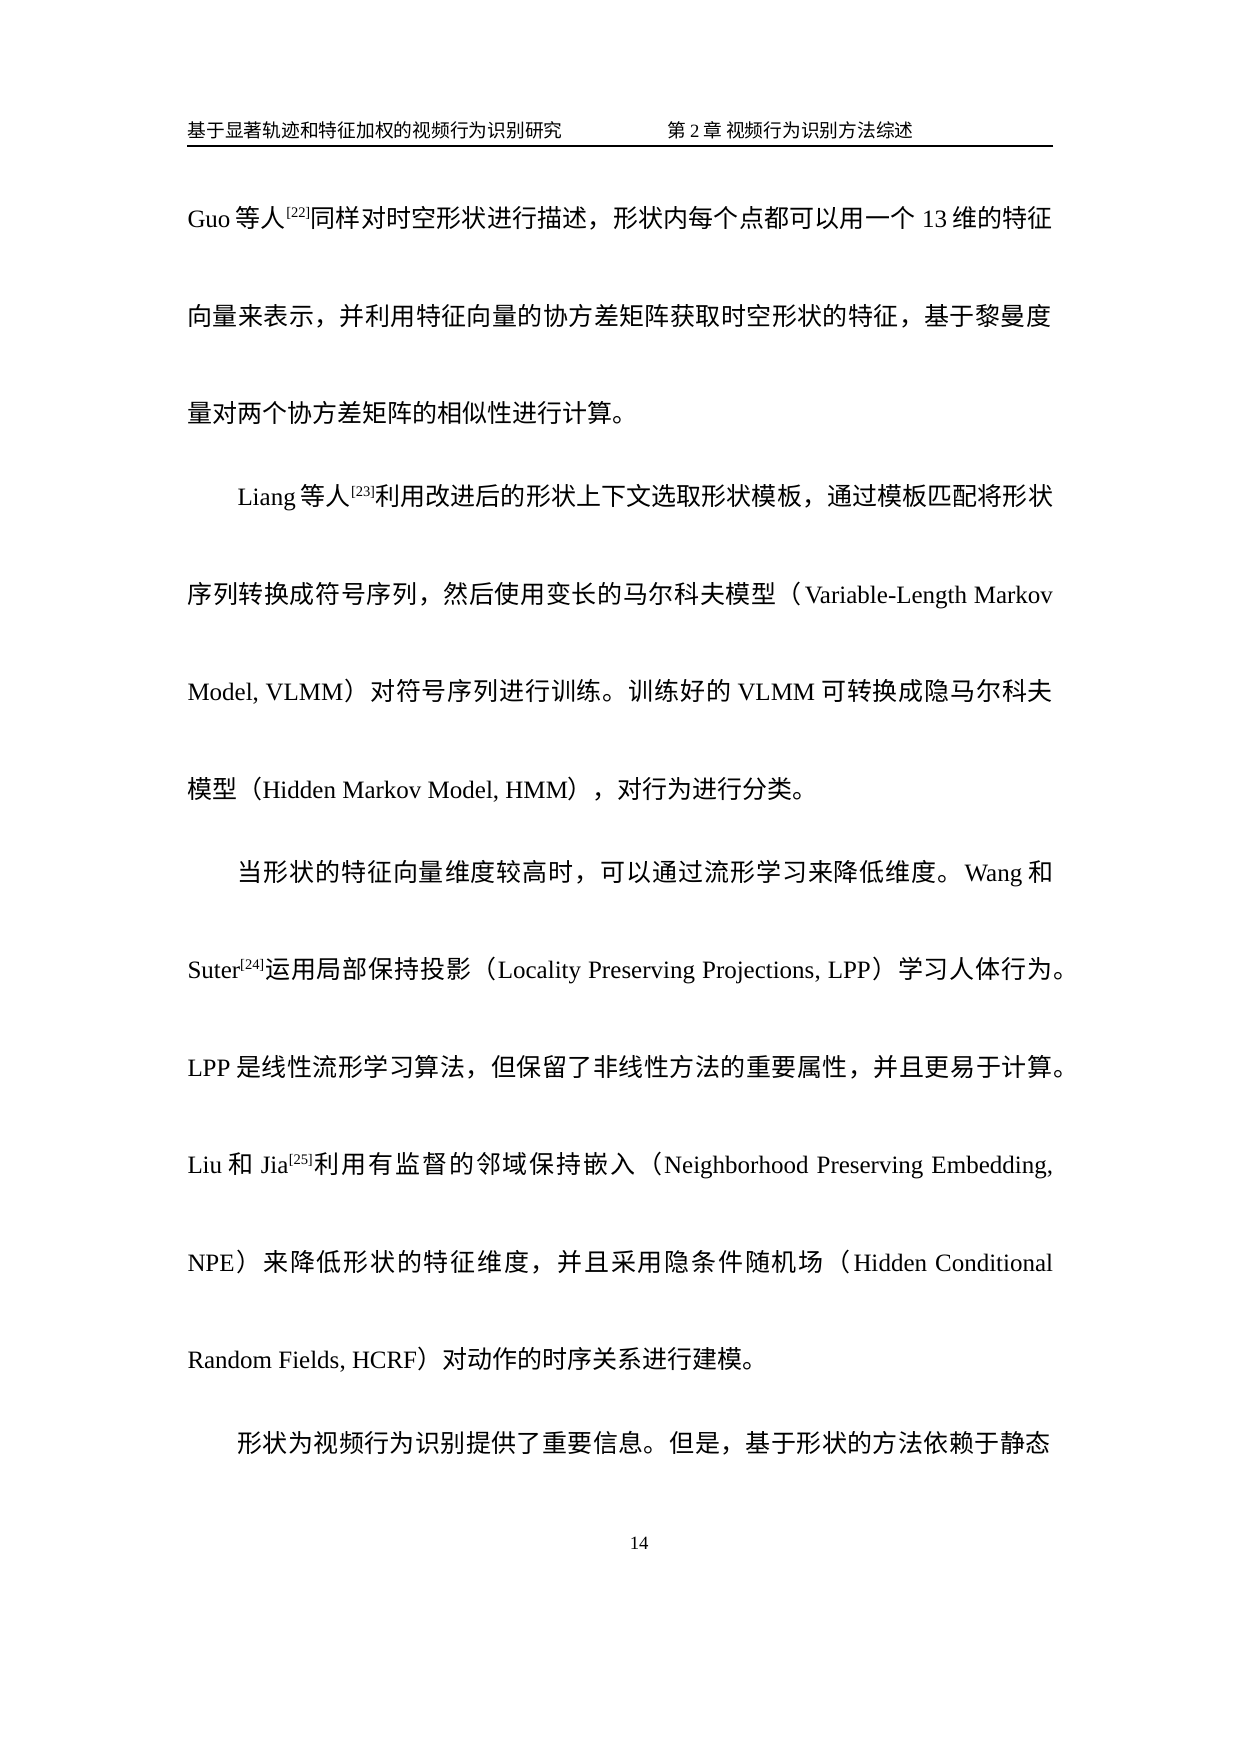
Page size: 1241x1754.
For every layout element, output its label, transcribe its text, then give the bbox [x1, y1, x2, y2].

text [187, 1409, 1053, 1474]
text Liang等人[23]利用改进后的形状上下文选取形状模板，通过模板匹配将形状序列转换成符号序列，然后使用变长的马尔科夫模型（Variable-Length Markov Model, VLMM）对符号序列进行训练。训练好的VLMM可转换成隐马尔科夫模型（Hidden Markov Model, HMM），对行为进行分类。 [187, 462, 1053, 820]
text 当形状的特征向量维度较高时，可以通过流形学习来降低维度。Wang和Suter[24]运用局部保持投影（Locality Preserving Projections, LPP）学习人体行为。LPP是线性流形学习算法，但保留了非线性方法的重要属性，并且更易于计算。Liu和Jia[25]利用有监督的邻域保持嵌入（Neighborhood Preserving Embedding, NPE）来降低形状的特征维度，并且采用隐条件随机场（Hidden Conditional Random Fields, HCRF）对动作的时序关系进行建模。 [187, 838, 1053, 1391]
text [187, 184, 1053, 444]
